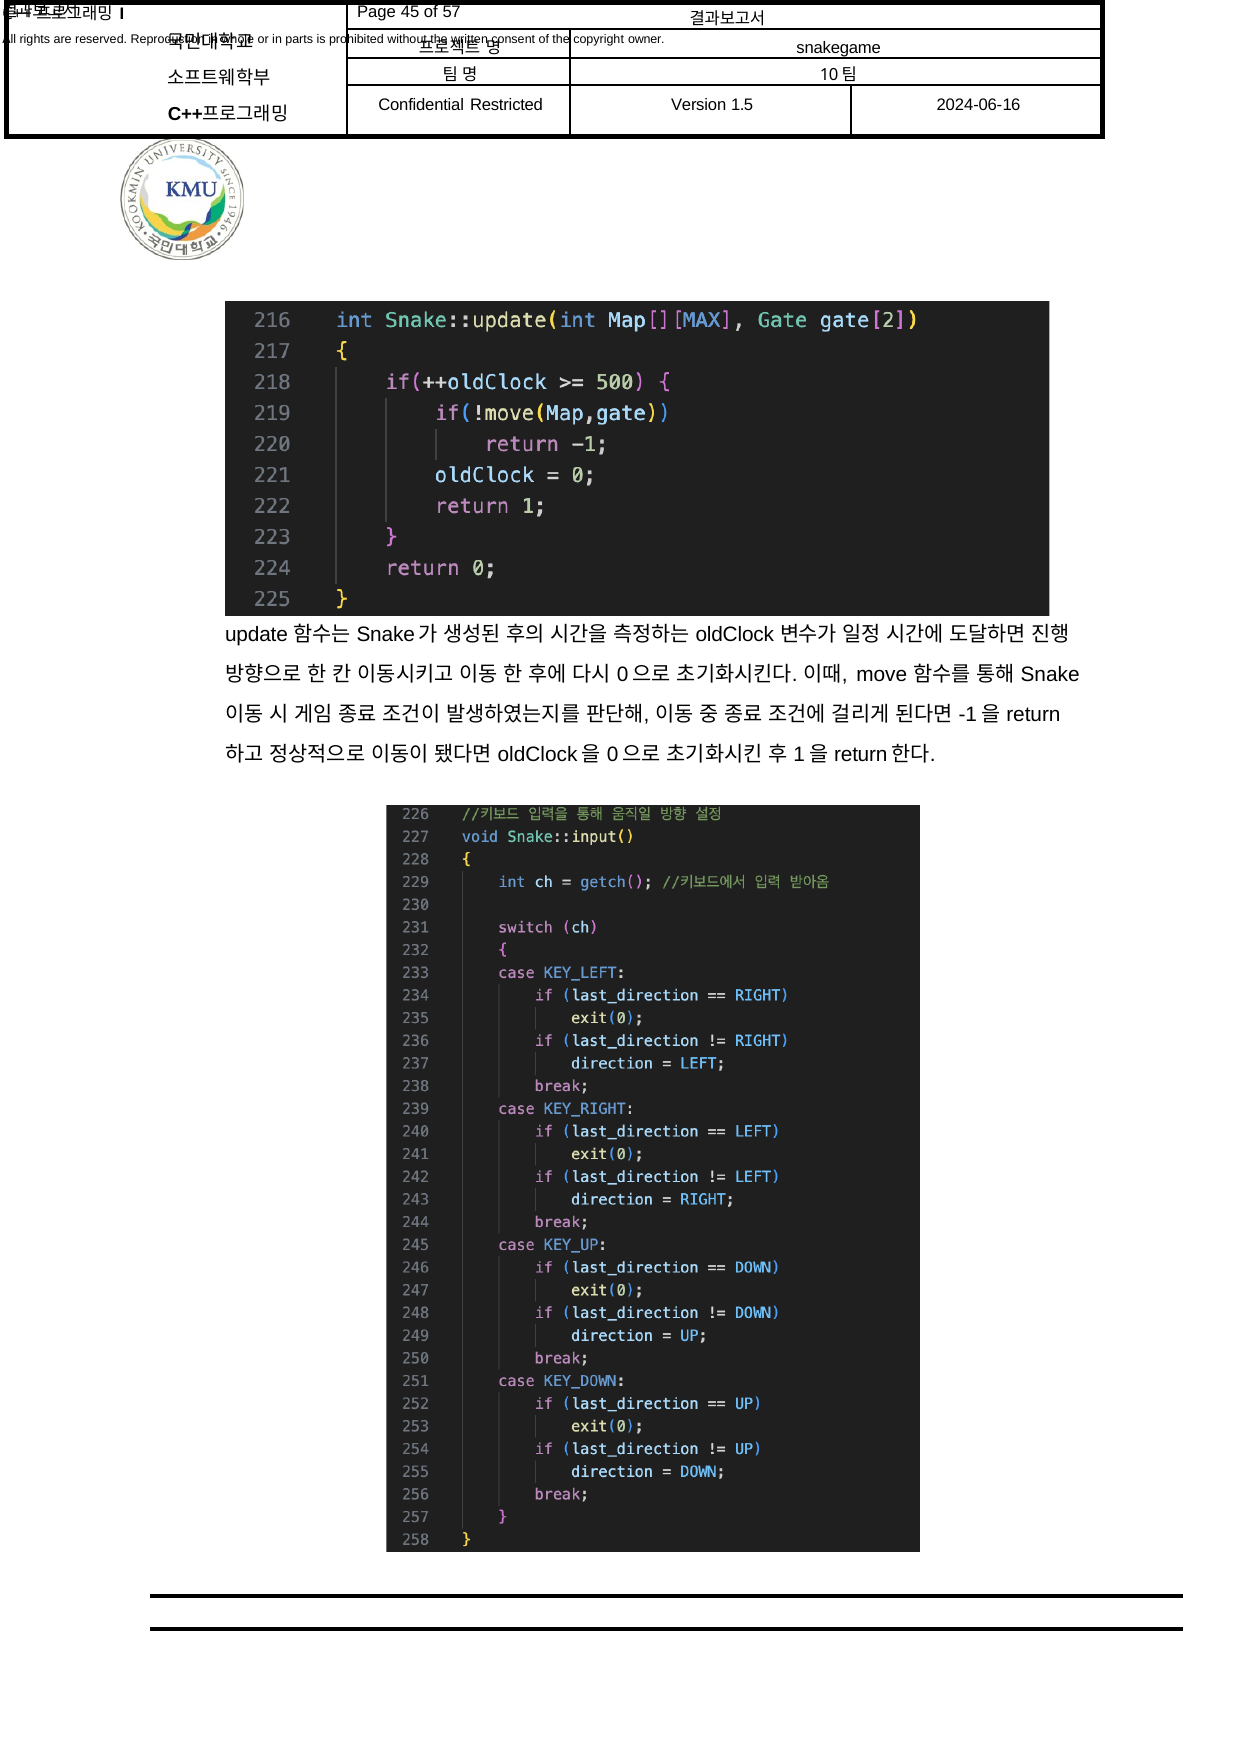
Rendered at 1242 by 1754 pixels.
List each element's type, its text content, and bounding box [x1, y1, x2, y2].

text update 함수는 Snake가 생성된 후의 시간을 측정하는 oldClock 변수가 일정 시간에 도달하면 진행 방향으로 한 칸 이동시키고 이동 한 후에 다시 0으로 초기화시킨다. 이때, move 함수를 통해 Snake 이동 시 게임 종료 조건이 발생하였는지를 판단해, 이동 중 종료 조건에 걸리게 된다면 -1을 return하고 정상적으로 이동이 됐다면 oldClock을 0으로 초기화시킨 후 1을 return한다. [225, 617, 1094, 768]
picture [225, 301, 1050, 616]
picture [120, 139, 244, 260]
picture [386, 805, 920, 1552]
